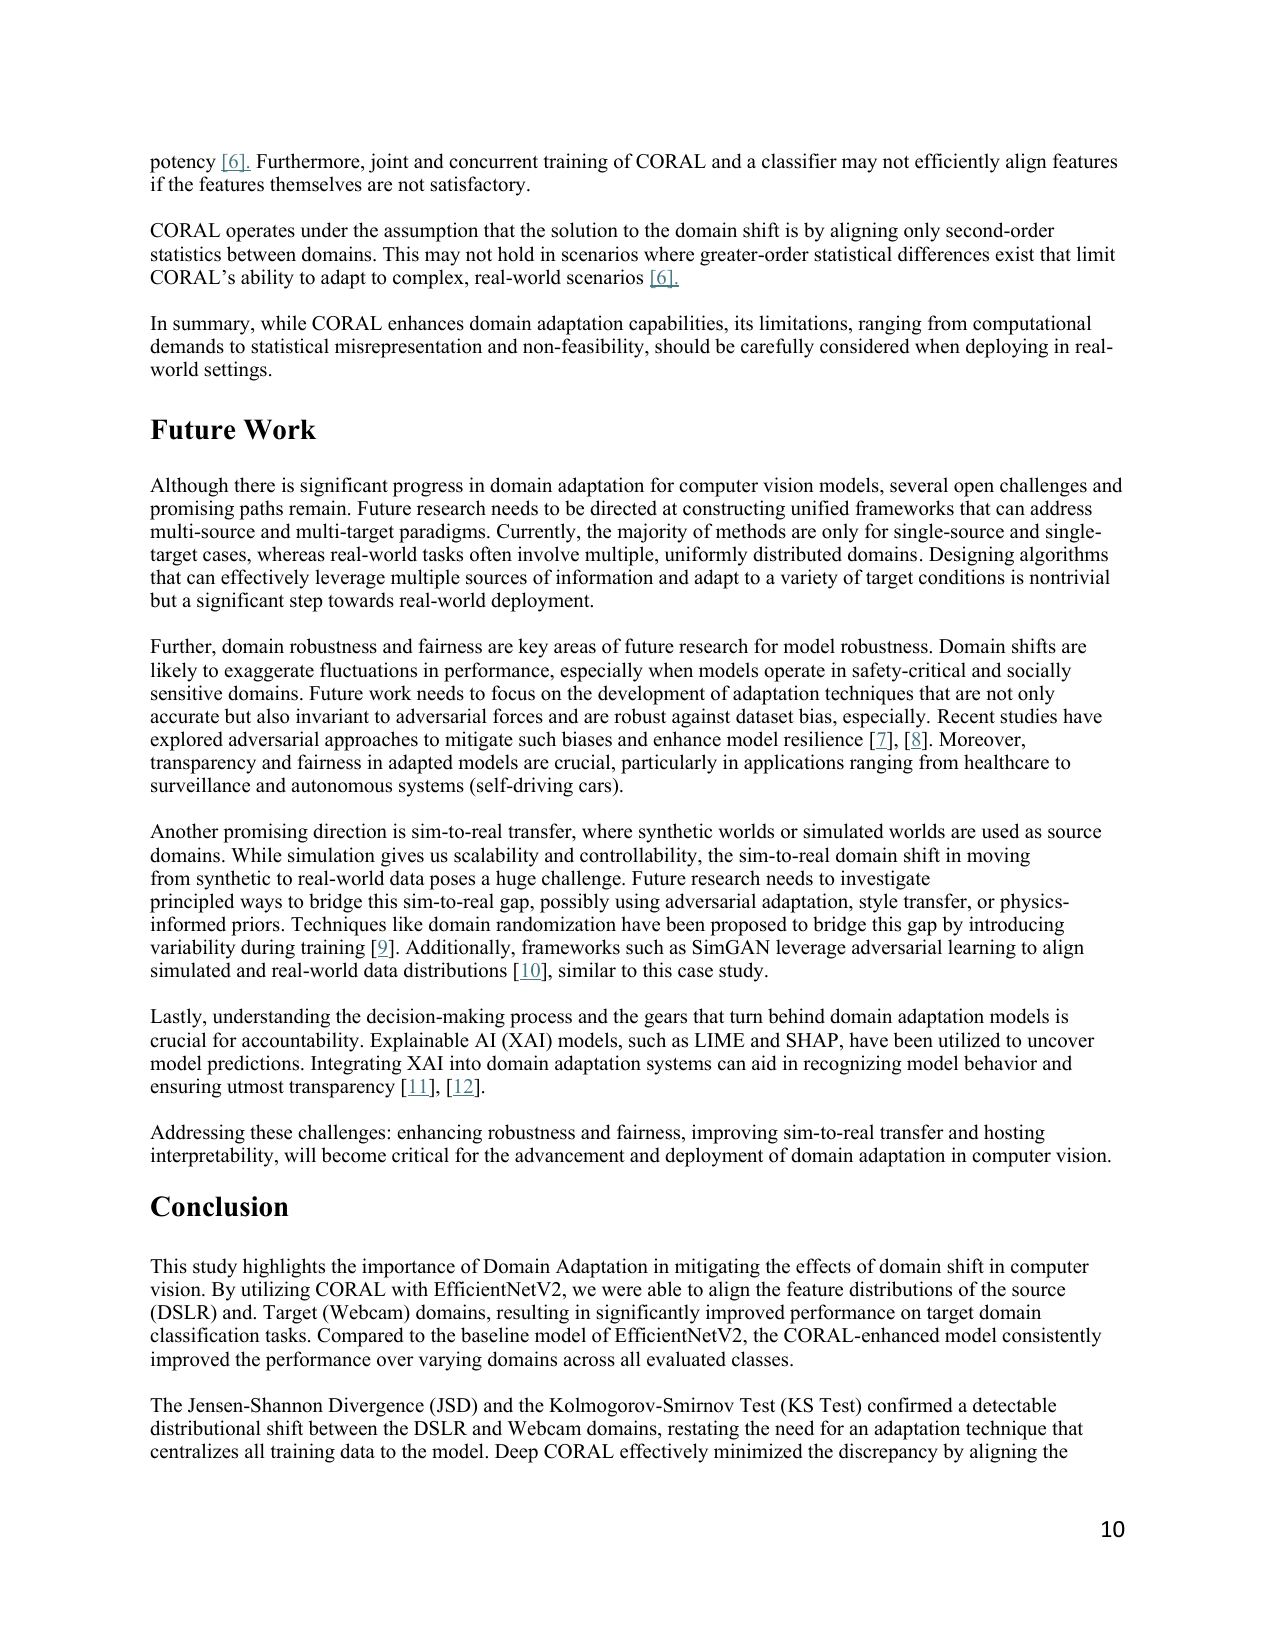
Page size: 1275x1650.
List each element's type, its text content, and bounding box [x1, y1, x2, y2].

text Another promising direction is sim-to-real transfer, where synthetic worlds or simulated worlds are used as source domains. While simulation gives us scalability and controllability, the sim-to-real domain shift in moving from synthetic to real-world data poses a huge challenge. Future research needs to investigate principled ways to bridge this sim-to-real gap, possibly using adversarial adaptation, style transfer, or physics-informed priors. Techniques like domain randomization have been proposed to bridge this gap by introducing variability during training [9]. Additionally, frameworks such as SimGAN leverage adversarial learning to align simulated and real-world data distributions [10], similar to this case study. [150, 820, 1125, 982]
text CORAL operates under the assumption that the solution to the domain shift is by aligning only second-order statistics between domains. This may not hold in scenarios where greater-order statistical differences exist that limit CORAL’s ability to adapt to complex, real-world scenarios [6]. [150, 219, 1125, 289]
text Addressing these challenges: enhancing robustness and fairness, improving sim-to-real transfer and hosting interpretability, will become critical for the advancement and deployment of domain adaptation in computer vision. [150, 1121, 1125, 1167]
text Conclusion [150, 1190, 1125, 1223]
text Although there is significant progress in domain adaptation for computer vision models, several open challenges and promising paths remain. Future research needs to be directed at constructing unified frameworks that can address multi-source and multi-target paradigms. Currently, the majority of methods are only for single-source and single-target cases, whereas real-world tasks often involve multiple, uniformly distributed domains. Designing algorithms that can effectively leverage multiple sources of information and adapt to a variety of target conditions is nontrivial but a significant step towards real-world deployment. [150, 473, 1125, 612]
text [150, 150, 1125, 196]
text Future Work [150, 413, 1125, 446]
text Further, domain robustness and fairness are key areas of future research for model robustness. Domain shifts are likely to exaggerate fluctuations in performance, especially when models operate in safety-critical and socially sensitive domains. Future work needs to focus on the development of adaptation techniques that are not only accurate but also invariant to adversarial forces and are robust against dataset bias, especially. Recent studies have explored adversarial approaches to mitigate such biases and enhance model resilience [7], [8]. Moreover, transparency and fairness in adapted models are crucial, particularly in applications ranging from healthcare to surveillance and autonomous systems (self-driving cars). [150, 635, 1125, 797]
text Lastly, understanding the decision-making process and the gears that turn behind domain adaptation models is crucial for accountability. Explainable AI (XAI) models, such as LIME and SHAP, have been utilized to uncover model predictions. Integrating XAI into domain adaptation systems can aid in recognizing model behavior and ensuring utmost transparency [11], [12]. [150, 1005, 1125, 1098]
text This study highlights the importance of Domain Adaptation in mitigating the effects of domain shift in computer vision. By utilizing CORAL with EfficientNetV2, we were able to align the feature distributions of the source (DSLR) and. Target (Webcam) domains, resulting in significantly improved performance on target domain classification tasks. Compared to the baseline model of EfficientNetV2, the CORAL-enhanced model consistently improved the performance over varying domains across all evaluated classes. [150, 1255, 1125, 1371]
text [150, 1394, 1125, 1463]
text In summary, while CORAL enhances domain adaptation capabilities, its limitations, ranging from computational demands to statistical misrepresentation and non-feasibility, should be carefully considered when deploying in real-world settings. [150, 312, 1125, 381]
